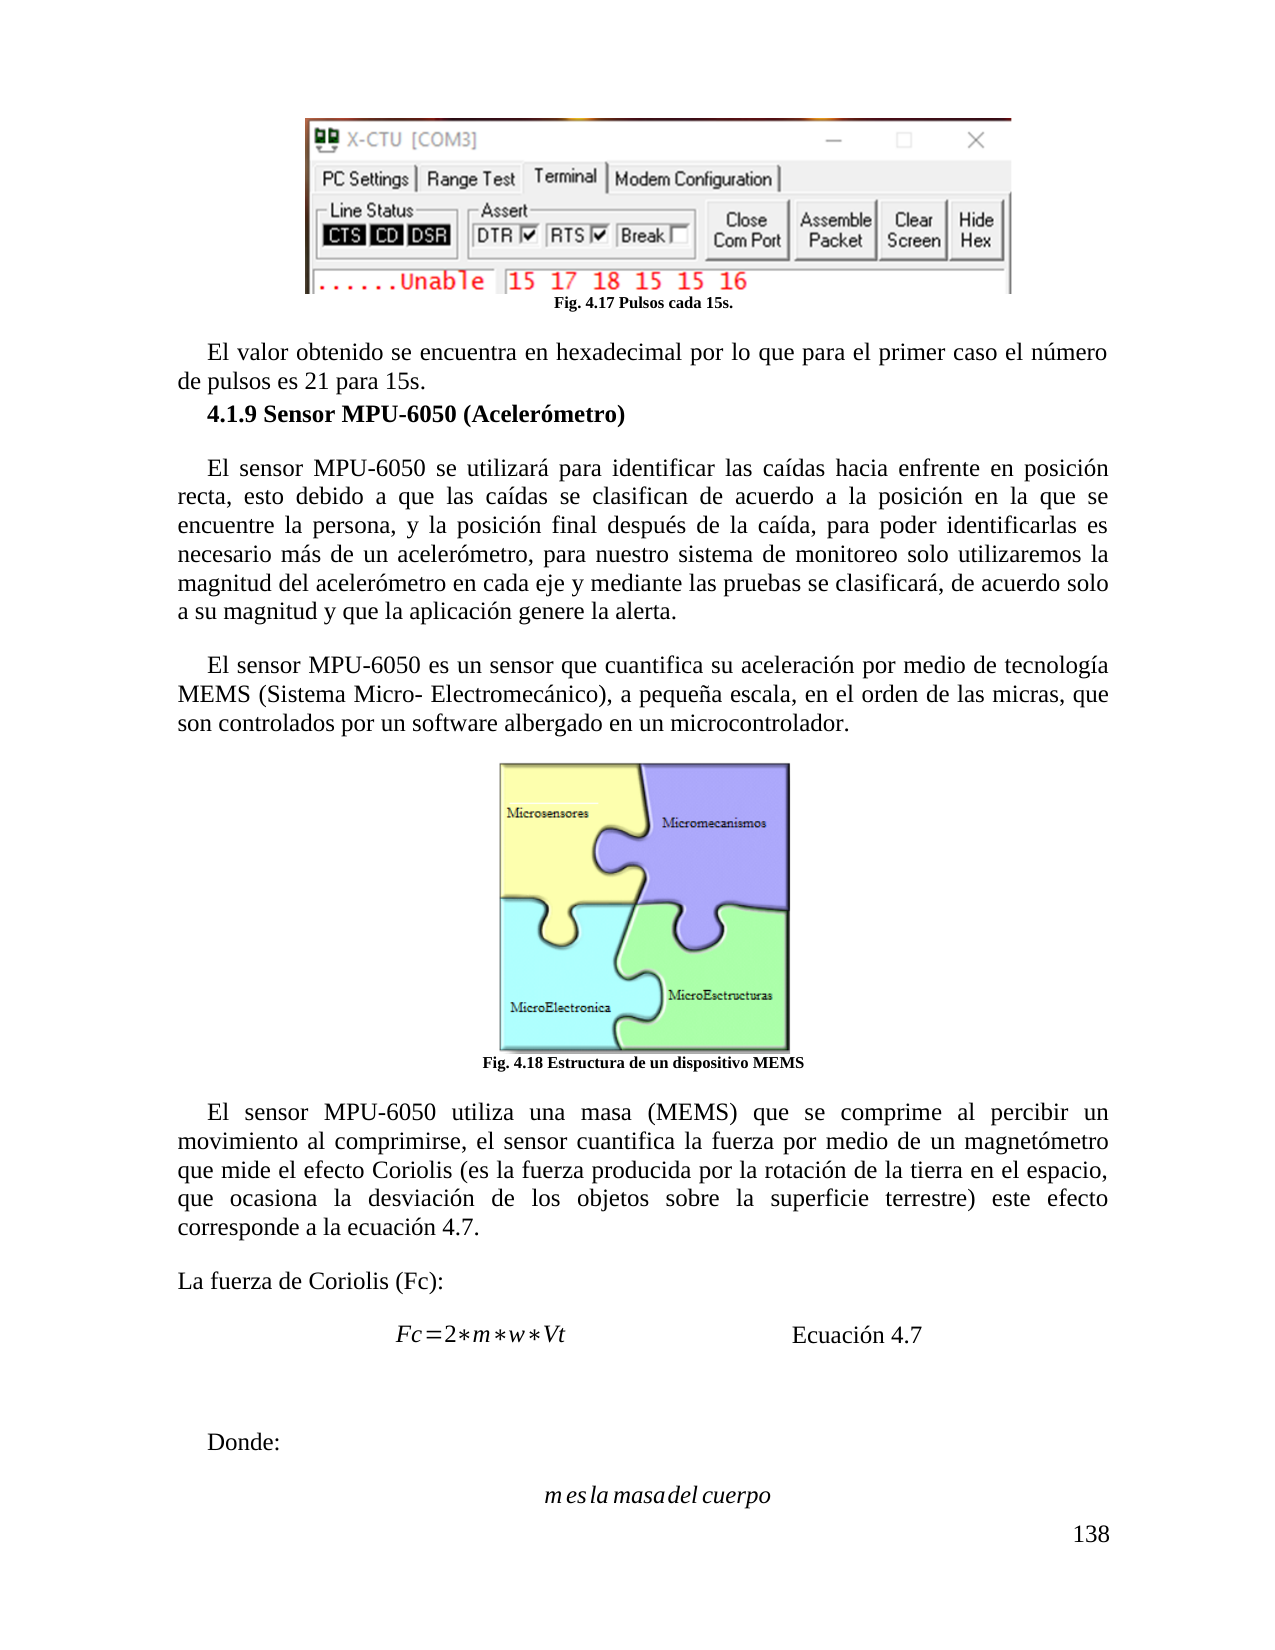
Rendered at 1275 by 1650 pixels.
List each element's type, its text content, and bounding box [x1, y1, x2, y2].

picture [496, 761, 790, 1054]
picture [305, 118, 1012, 294]
text Donde: [177, 1427, 1109, 1456]
text El sensor MPU-6050 utiliza una masa (MEMS) que se comprime al percibir un movimiento al comprimirse, el sensor cuantifica la fuerza por medio de un magnetómetro que mide el efecto Coriolis (es la fuerza producida por la rotación de la tierra en el espacio, que ocasiona la desviación de los objetos sobre la superficie terrestre) este efecto corresponde a la 4.. [177, 1097, 1109, 1241]
text El sensor MPU-6050 es un sensor que cuantifica su aceleración por medio de tecnología MEMS (Sistema Micro- Electromecánico), a pequeña escala, en el orden de las micras, que son controlados por un software albergado en un microcontrolador. [177, 650, 1109, 736]
subtitle Sensor MPU-6050 (Acelerómetro) [177, 399, 1109, 428]
text La fuerza de Coriolis (Fc): [177, 1266, 1109, 1295]
text El sensor MPU-6050 se utilizará para identificar las caídas hacia enfrente en posición recta, esto debido a que las caídas se clasifican de acuerdo a la posición en la que se encuentre la persona, y la posición final después de la caída, para poder identificarlas es necesario más de un acelerómetro, para nuestro sistema de monitoreo solo utilizaremos la magnitud del acelerómetro en cada eje y mediante las pruebas se clasificar, de acuerdo solo a su magnitud yla aplicación genere la alerta. [177, 453, 1109, 625]
text Fig. 4. Estructura de un dispositivo MEMS [177, 1053, 1109, 1072]
